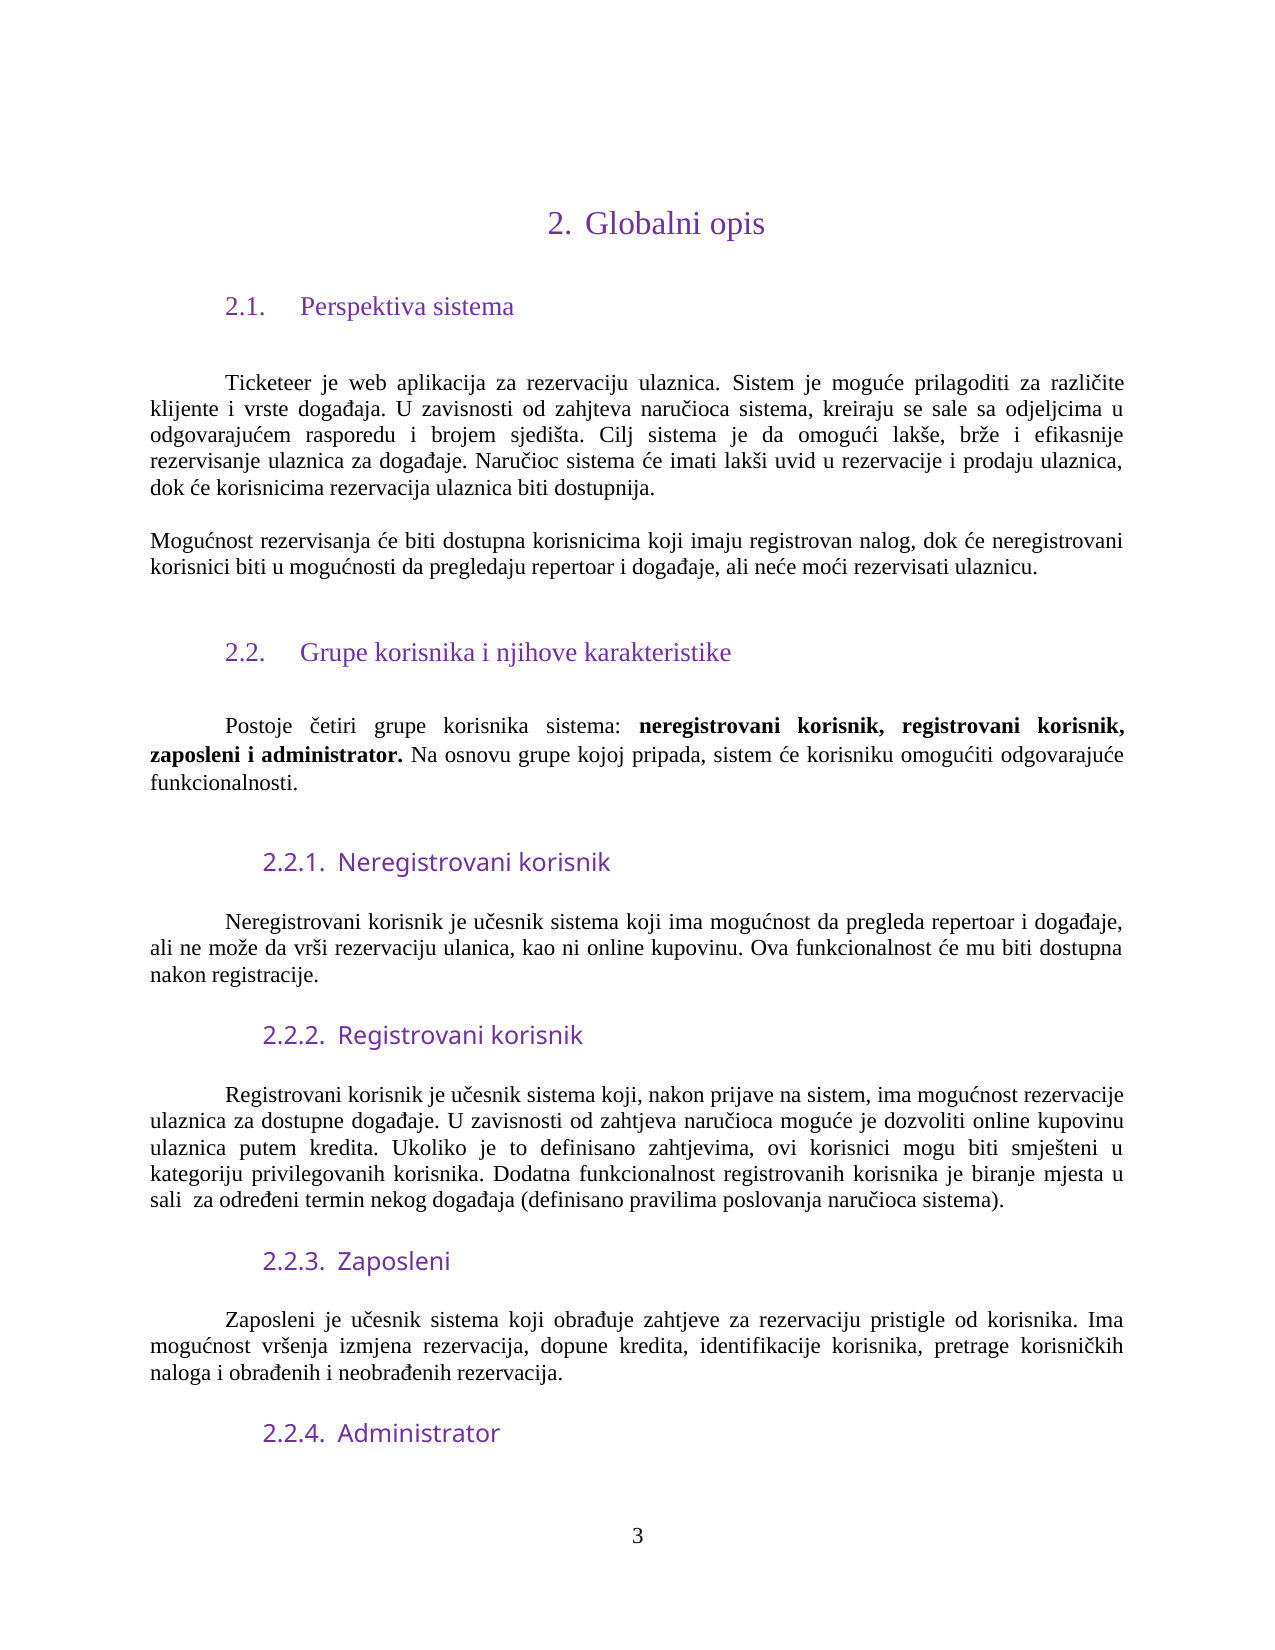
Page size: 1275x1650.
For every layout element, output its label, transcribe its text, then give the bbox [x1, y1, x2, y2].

subtitle Grupe korisnika i njihove karakteristike [225, 636, 1125, 667]
subtitle Perspektiva sistema [225, 290, 1125, 321]
text Zaposleni je učesnik sistema koji obrađuje zahtjeve za rezervaciju pristigle od korisnika. Ima mogućnost vršenja izmjena rezervacija, dopune kredita, identifikacije korisnika, pretrage korisničkih naloga i obrađenih i neobrađenih rezervacija. [150, 1306, 1125, 1385]
text Postoje četiri grupe korisnika sistema: neregistrovani korisnik, registrovani korisnik, zaposleni i administrator. Na osnovu grupe kojoj pripada, sistem će korisniku omogućiti odgovarajuće funkcionalnosti. [150, 712, 1125, 796]
subtitle Administrator [262, 1416, 1125, 1450]
subtitle Globalni opis [187, 203, 1125, 242]
text Neregistrovani korisnik je učesnik sistema koji ima mogućnost da pregleda repertoar i događaje, ali ne može da vrši rezervaciju ulanica, kao ni online kupovinu. Ova funkcionalnost će mu biti dostupna nakon registracije. [150, 908, 1125, 987]
text Mogućnost rezervisanja će biti dostupna korisnicima koji imaju registrovan nalog, dok će neregistrovani korisnici biti u mogućnosti da pregledaju repertoar i događaje, ali neće moći rezervisati ulaznicu. [150, 527, 1125, 579]
subtitle Registrovani korisnik [262, 1018, 1125, 1052]
subtitle Zaposleni [262, 1243, 1125, 1277]
text Ticketeer je web aplikacija za rezervaciju ulaznica. Sistem je moguće prilagoditi za različite klijente i vrste događaja. U zavisnosti od zahjteva naručioca sistema, kreiraju se sale sa odjeljcima u odgovarajućem rasporedu i brojem sjedišta. Cilj sistema je da omogući lakše, brže i efikasnije rezervisanje ulaznica za događaje. Naručioc sistema će imati lakši uvid u rezervacije i prodaju ulaznica, dok će korisnicima rezervacija ulaznica biti dostupnija. [150, 368, 1125, 500]
text Registrovani korisnik je učesnik sistema koji, nakon prijave na sistem, ima mogućnost rezervacije ulaznica za dostupne događaje. U zavisnosti od zahtjeva naručioca moguće je dozvoliti online kupovinu ulaznica putem kredita. Ukoliko je to definisano zahtjevima, ovi korisnici mogu biti smješteni u kategoriju privilegovanih korisnika. Dodatna funkcionalnost registrovanih korisnika je biranje mjesta u sali za određeni termin nekog događaja (definisano pravilima poslovanja naručioca sistema). [150, 1081, 1125, 1213]
subtitle Neregistrovani korisnik [262, 845, 1125, 879]
